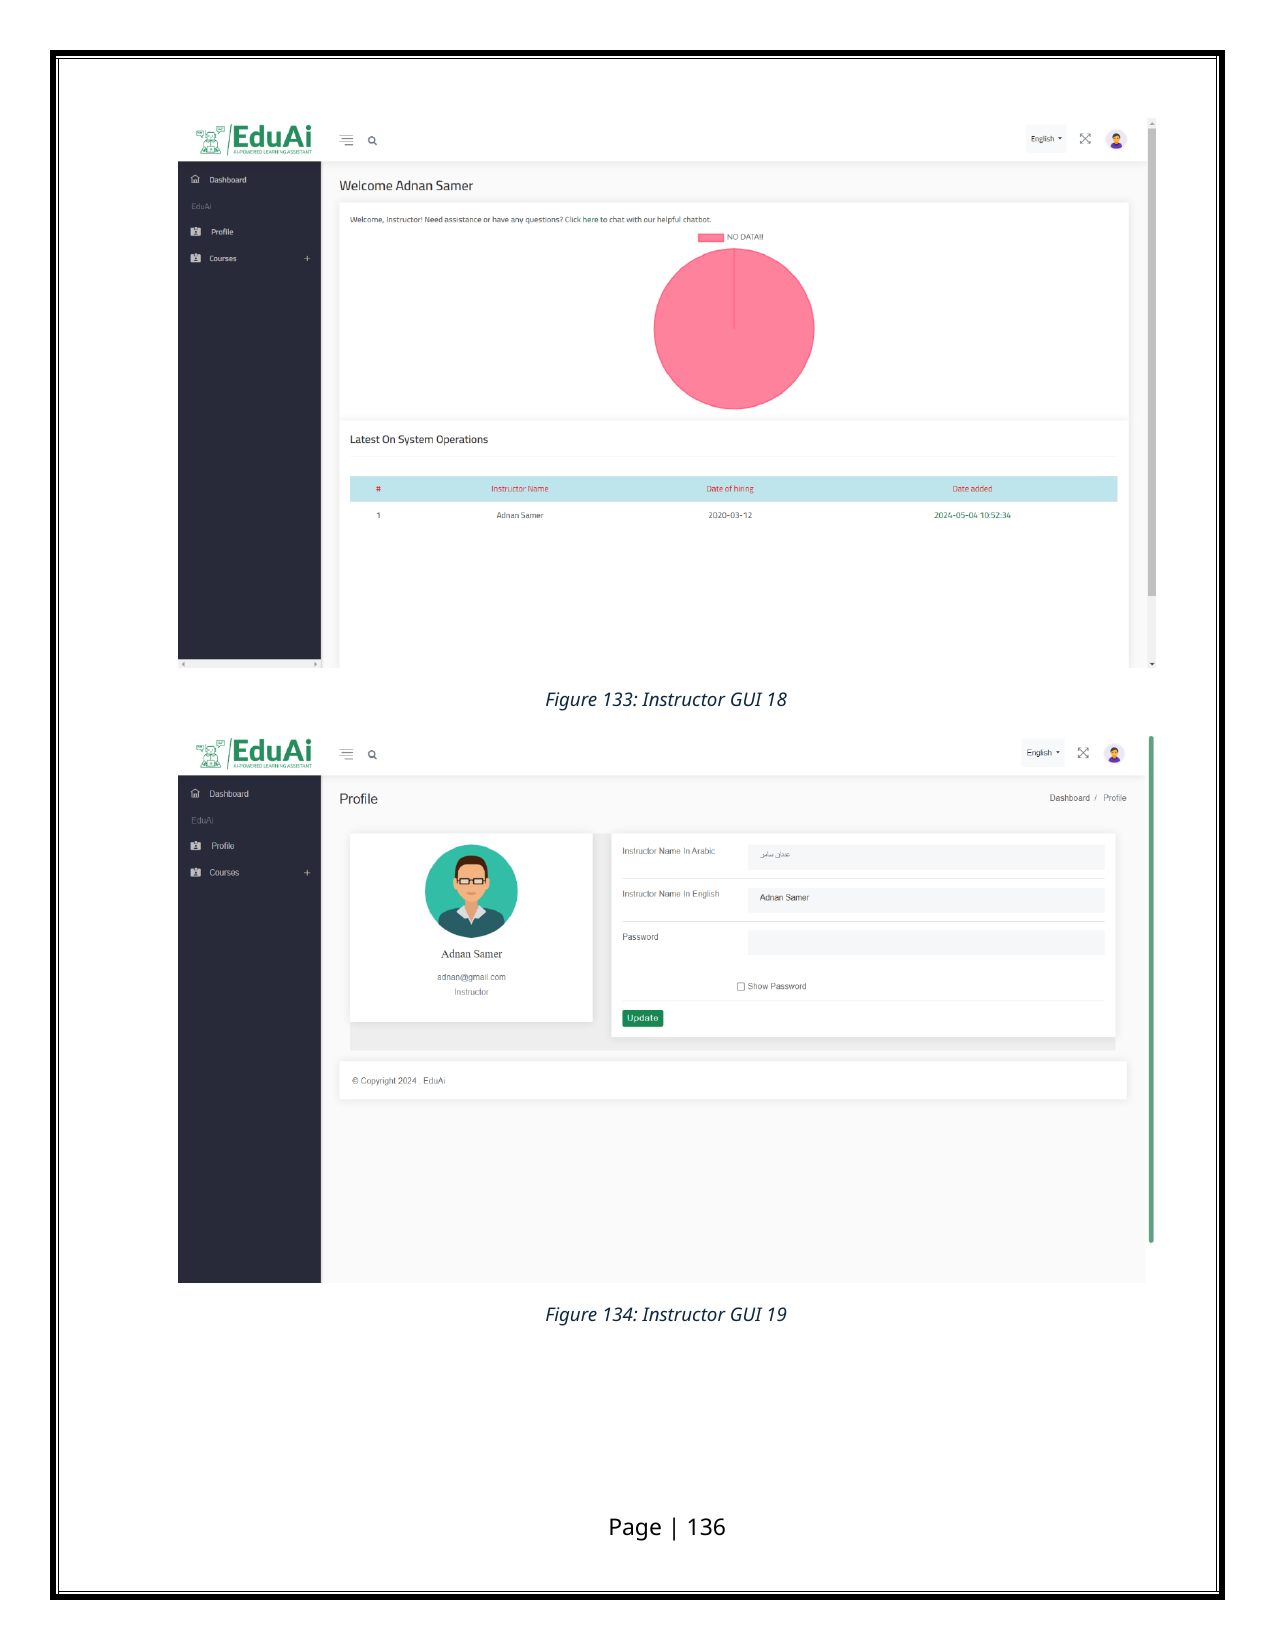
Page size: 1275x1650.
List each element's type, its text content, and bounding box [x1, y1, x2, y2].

picture [178, 118, 1156, 668]
picture [178, 733, 1156, 1283]
text Figure 134: Instructor GUI 19 [177, 1302, 1157, 1327]
text Figure 133: Instructor GUI 18 [177, 687, 1157, 712]
